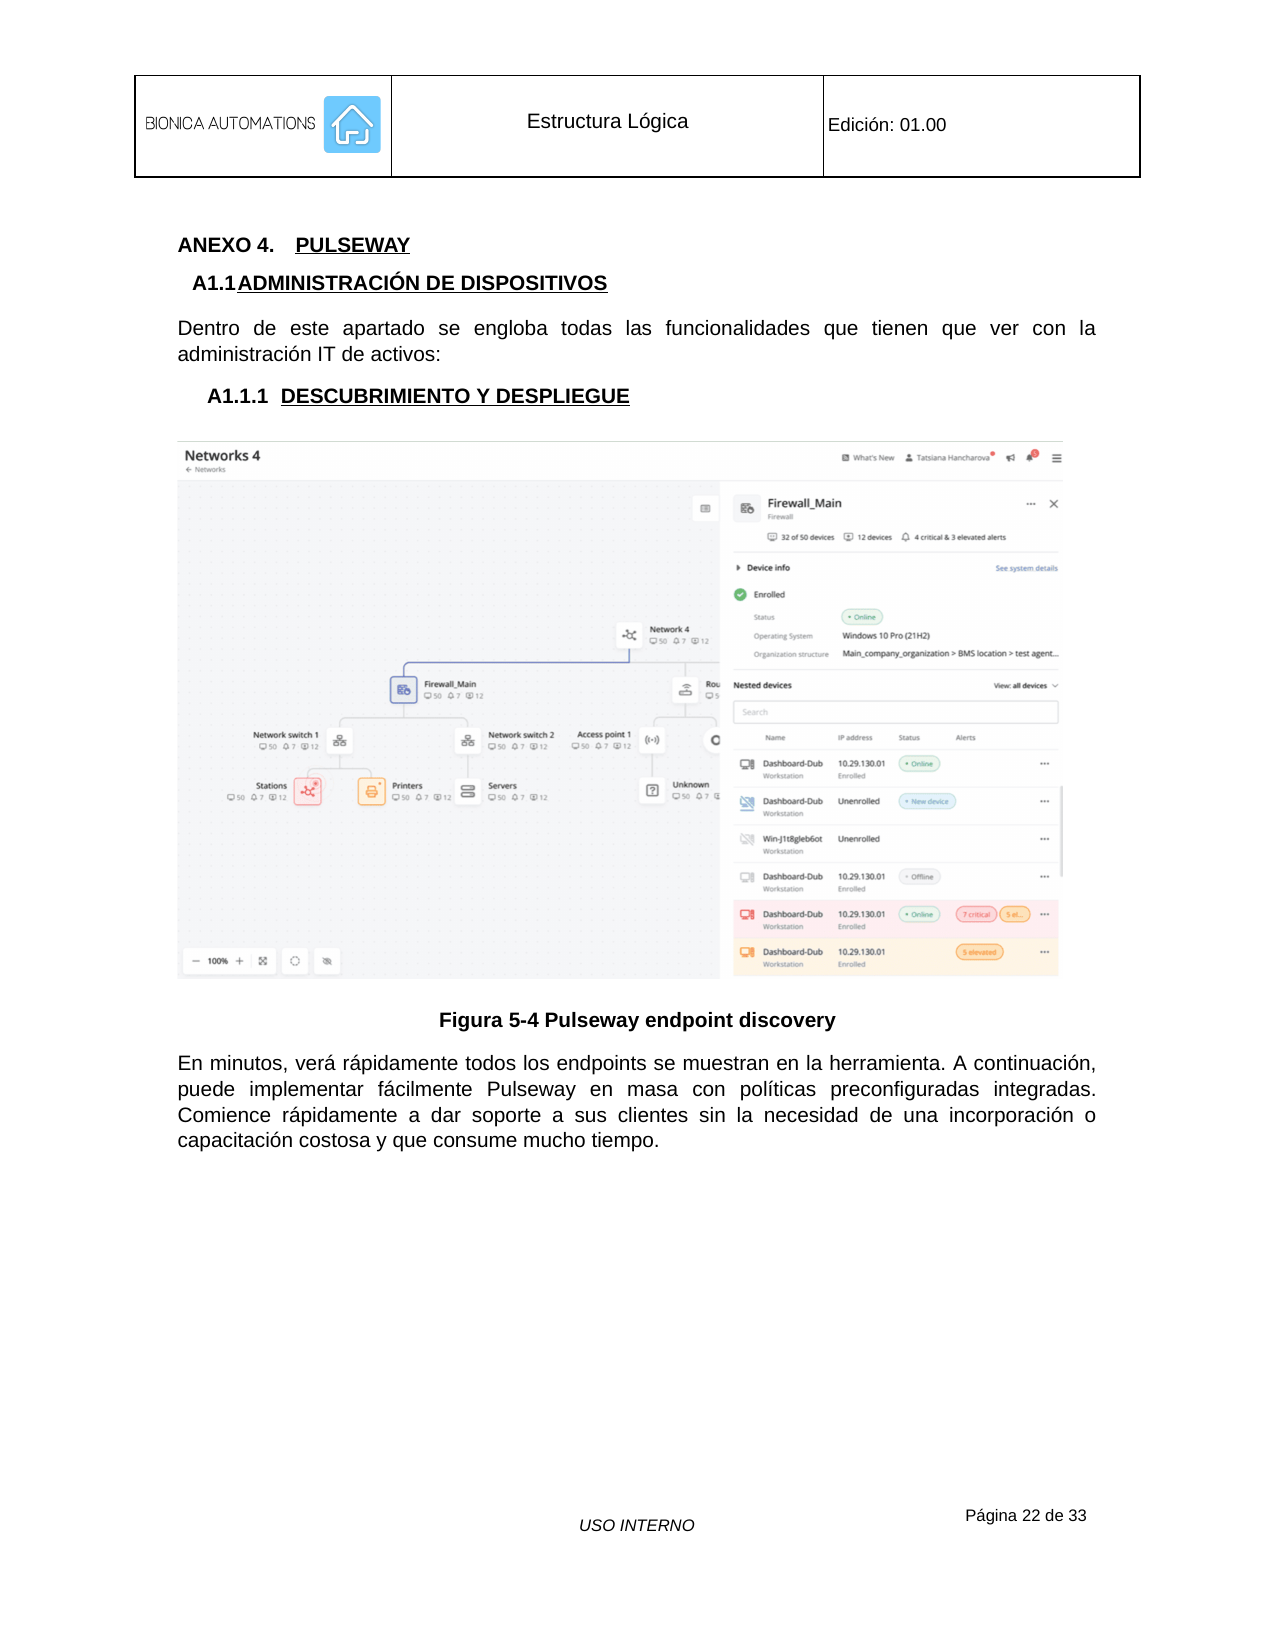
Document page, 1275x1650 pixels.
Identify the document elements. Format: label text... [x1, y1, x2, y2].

text Dentro de este apartado se engloba todas las funcionalidades que tienen que ver con la administración IT de activos: [177, 316, 1098, 365]
text DESCUBRIMIENTO Y DESPLIEGUE [207, 384, 1098, 408]
text Pulseway [177, 232, 1098, 256]
text Administración de dispositivos [192, 271, 1098, 295]
text En minutos, verá rápidamente todos los endpoints se muestran en la herramienta. A continuación, puede implementar fácilmente Pulseway en masa con políticas preconfiguradas integradas. Comience rápidamente a dar soporte a sus clientes sin la necesidad de una incorporación o capacitación costosa y que consume mucho tiempo. [177, 1051, 1098, 1152]
picture [146, 96, 381, 153]
picture [177, 428, 1063, 990]
